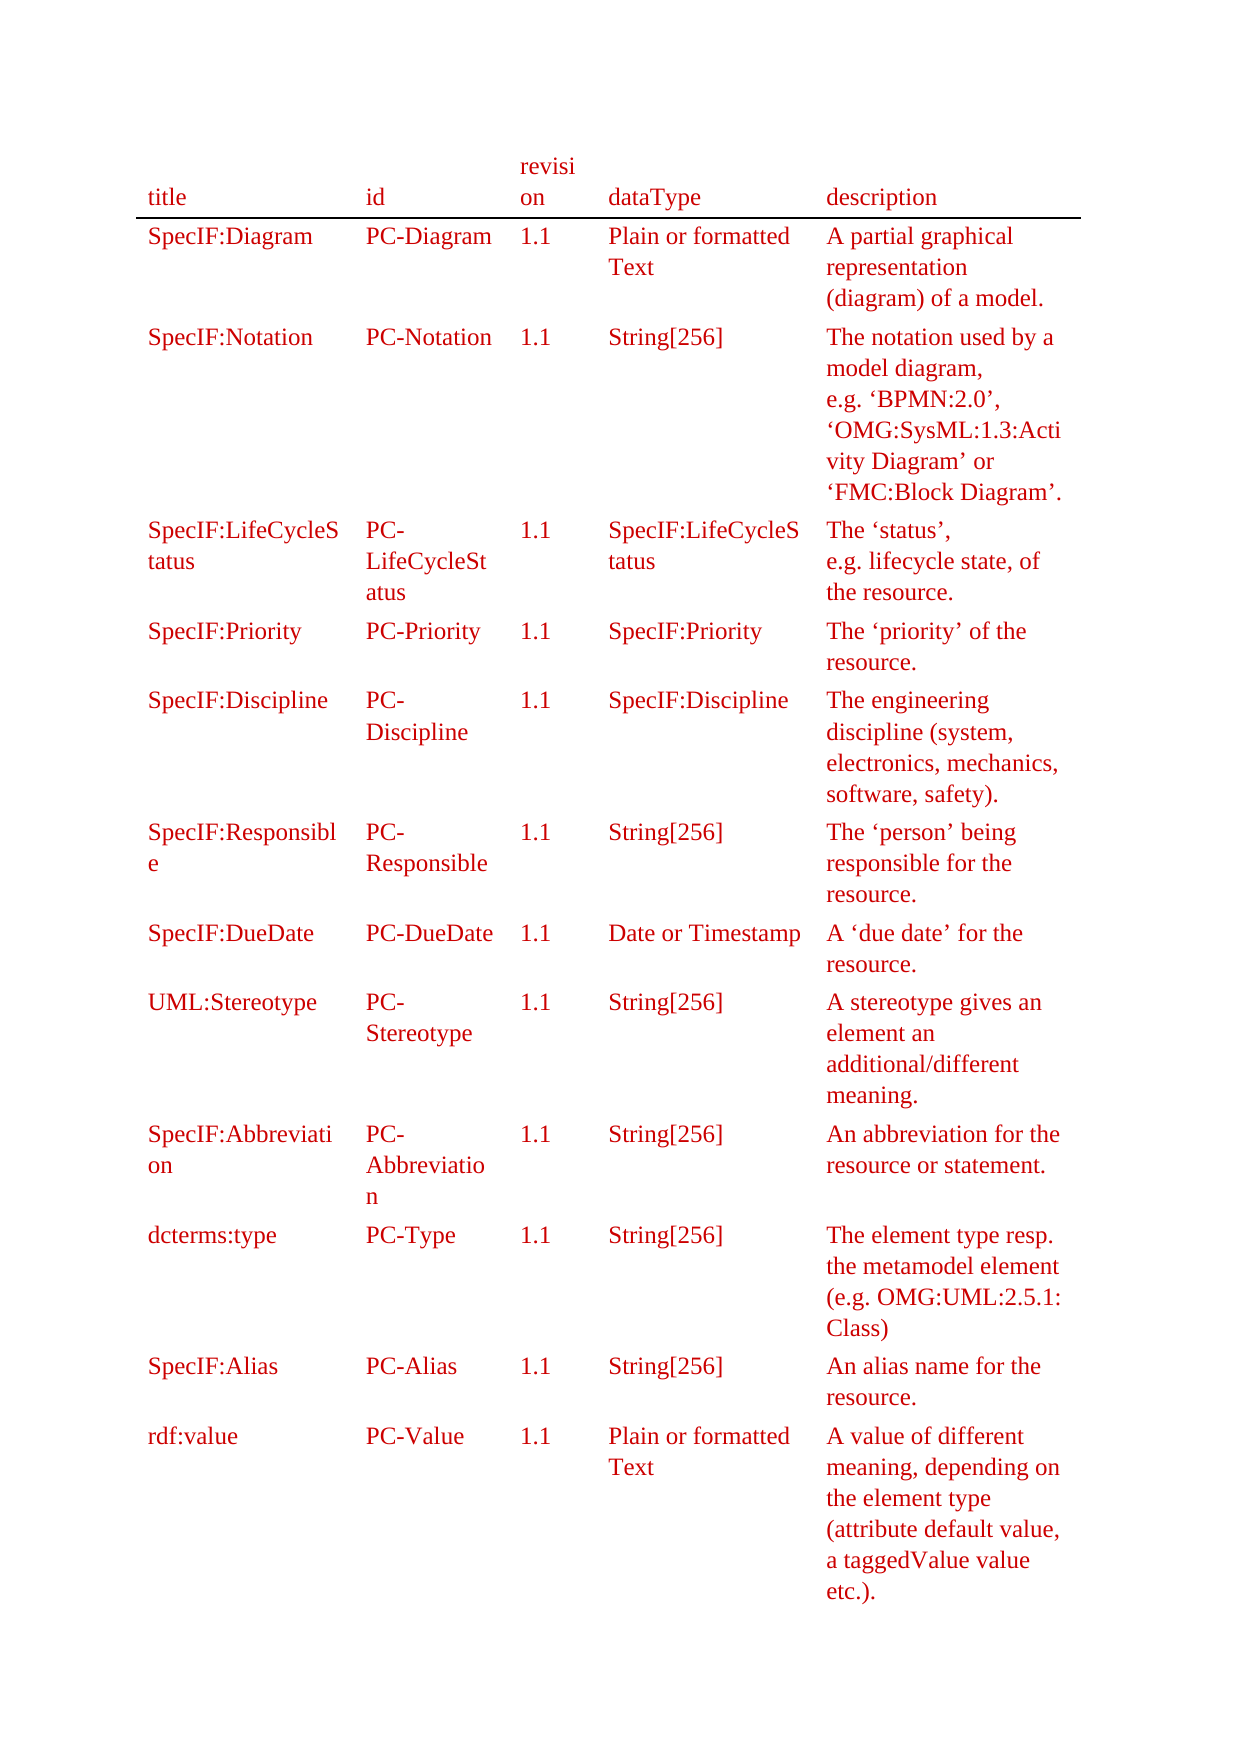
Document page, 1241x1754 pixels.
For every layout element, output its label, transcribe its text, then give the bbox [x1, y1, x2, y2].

table_cell PC-DueDate [354, 914, 509, 984]
table_cell rdf:value [136, 1417, 354, 1611]
table_cell 1.1 [509, 1216, 597, 1348]
table_cell SpecIF:DueDate [136, 914, 354, 984]
table_cell SpecIF:LifeCycleStatus [597, 512, 815, 612]
table_cell 1.1 [509, 512, 597, 612]
table_cell UML:Stereotype [136, 984, 354, 1115]
table_cell String[256] [597, 1348, 815, 1417]
table_cell PC-Alias [354, 1348, 509, 1417]
table_cell SpecIF:Priority [136, 612, 354, 682]
table_header dataType [597, 148, 815, 217]
table_cell PC-Stereotype [354, 984, 509, 1115]
table_cell String[256] [597, 984, 815, 1115]
table_cell 1.1 [509, 914, 597, 984]
table_cell Plain or formatted Text [597, 1417, 815, 1611]
table_cell A ‘due date’ for the resource. [815, 914, 1081, 984]
table_cell SpecIF:Discipline [597, 682, 815, 813]
table_cell PC-Type [354, 1216, 509, 1348]
table_cell String[256] [597, 1115, 815, 1216]
table_cell A value of different meaning, depending on the element type (attribute default value, a taggedValue value etc.). [815, 1417, 1081, 1611]
table_cell 1.1 [509, 318, 597, 512]
table_cell The engineering discipline (system, electronics, mechanics, software, safety). [815, 682, 1081, 813]
table_cell The notation used by a model diagram, e.g. ‘BPMN:2.0’, ‘OMG:SysML:1.3:Activity Diagram’ or ‘FMC:Block Diagram’. [815, 318, 1081, 512]
table_cell Plain or formatted Text [597, 219, 815, 318]
table_cell 1.1 [509, 1417, 597, 1611]
table_cell A stereotype gives an element an additional/different meaning. [815, 984, 1081, 1115]
table_cell SpecIF:Diagram [136, 219, 354, 318]
table_cell PC-Responsible [354, 814, 509, 914]
table_header id [354, 148, 509, 217]
table_cell A partial graphical representation (diagram) of a model. [815, 219, 1081, 318]
table_header title [136, 148, 354, 217]
table_cell PC-Abbreviation [354, 1115, 509, 1216]
table_cell String[256] [597, 814, 815, 914]
table_cell PC-Diagram [354, 219, 509, 318]
table_header description [815, 148, 1081, 217]
table_cell String[256] [597, 1216, 815, 1348]
table_header revision [509, 148, 597, 217]
table_cell PC-Discipline [354, 682, 509, 813]
table_cell 1.1 [509, 612, 597, 682]
table_cell 1.1 [509, 984, 597, 1115]
table_cell 1.1 [509, 1115, 597, 1216]
table_cell 1.1 [509, 814, 597, 914]
table_cell SpecIF:Discipline [136, 682, 354, 813]
table_cell An alias name for the resource. [815, 1348, 1081, 1417]
table_cell Date or Timestamp [597, 914, 815, 984]
table_cell 1.1 [509, 1348, 597, 1417]
table_cell SpecIF:LifeCycleStatus [136, 512, 354, 612]
table_cell The ‘priority’ of the resource. [815, 612, 1081, 682]
table_cell SpecIF:Responsible [136, 814, 354, 914]
table_cell PC-LifeCycleStatus [354, 512, 509, 612]
table_cell An abbreviation for the resource or statement. [815, 1115, 1081, 1216]
table_cell PC-Notation [354, 318, 509, 512]
table_cell 1.1 [509, 219, 597, 318]
table_cell The ‘person’ being responsible for the resource. [815, 814, 1081, 914]
table_cell PC-Priority [354, 612, 509, 682]
table_cell PC-Value [354, 1417, 509, 1611]
table_cell The ‘status’, e.g. lifecycle state, of the resource. [815, 512, 1081, 612]
table_cell String[256] [597, 318, 815, 512]
table_cell SpecIF:Alias [136, 1348, 354, 1417]
table_cell The element type resp. the metamodel element (e.g. OMG:UML:2.5.1:Class) [815, 1216, 1081, 1348]
table_cell SpecIF:Abbreviation [136, 1115, 354, 1216]
table_cell 1.1 [509, 682, 597, 813]
table_cell dcterms:type [136, 1216, 354, 1348]
table_cell SpecIF:Priority [597, 612, 815, 682]
table_cell SpecIF:Notation [136, 318, 354, 512]
